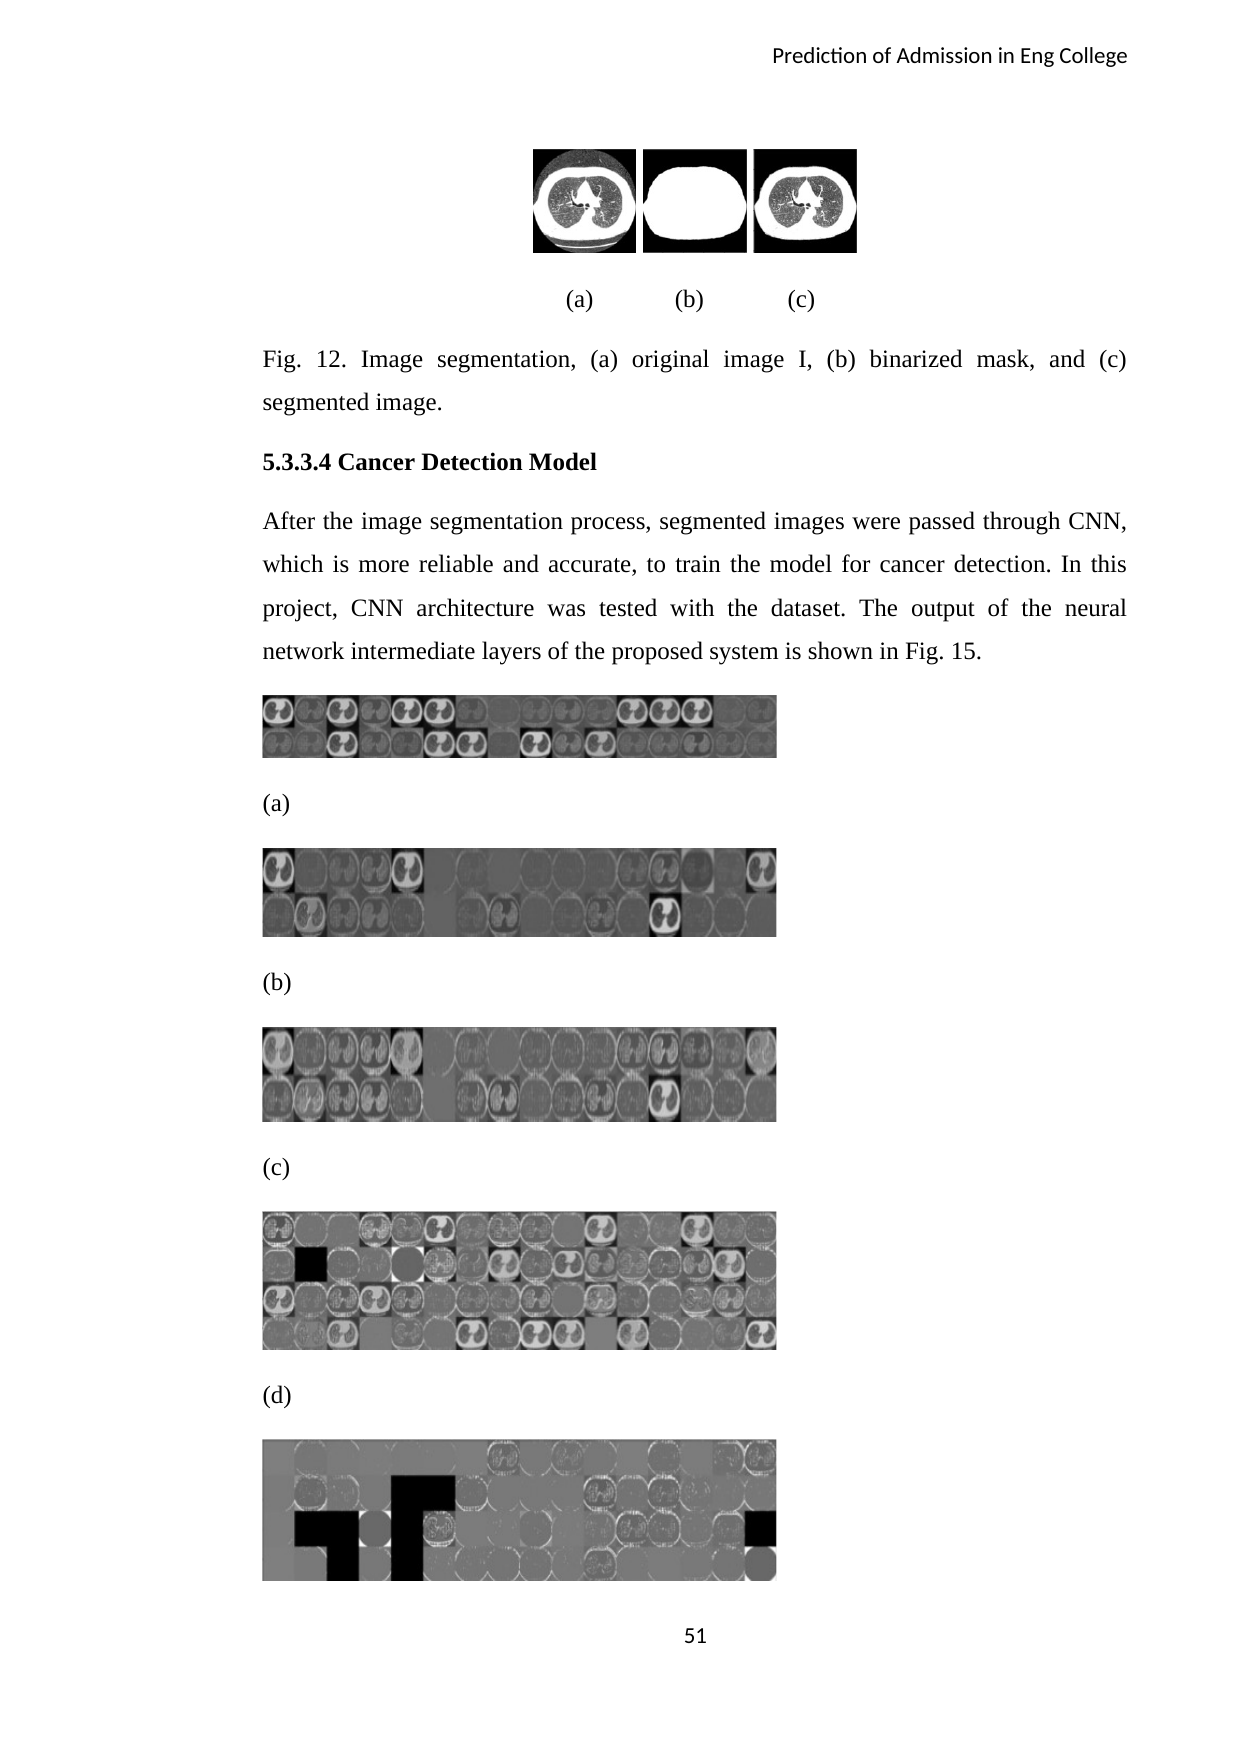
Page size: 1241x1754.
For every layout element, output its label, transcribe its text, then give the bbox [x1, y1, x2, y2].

picture [533, 149, 636, 253]
text After the image segmentation process, segmented images were passed through CNN, which is more reliable and accurate, to train the model for cancer detection. In this project, CNN architecture was tested with the dataset. The output of the neural network intermediate layers of the proposed system is shown in Fig. 15. [262, 506, 1128, 664]
text 5.3.3.4 Cancer Detection Model [262, 447, 1128, 475]
text (b) [262, 967, 1128, 996]
text (a) [262, 788, 1128, 817]
picture [262, 1211, 777, 1350]
picture [643, 149, 747, 253]
text (c) [262, 1152, 1128, 1181]
picture [262, 695, 777, 758]
picture [262, 1027, 777, 1122]
text Fig. 12. Image segmentation, (a) original image I, (b) binarized mask, and (c) segmented image. [262, 344, 1128, 416]
picture [262, 1439, 777, 1581]
picture [262, 848, 777, 937]
picture [753, 149, 857, 253]
text (d) [262, 1380, 1128, 1408]
text (a) (b) (c) [262, 284, 1128, 313]
